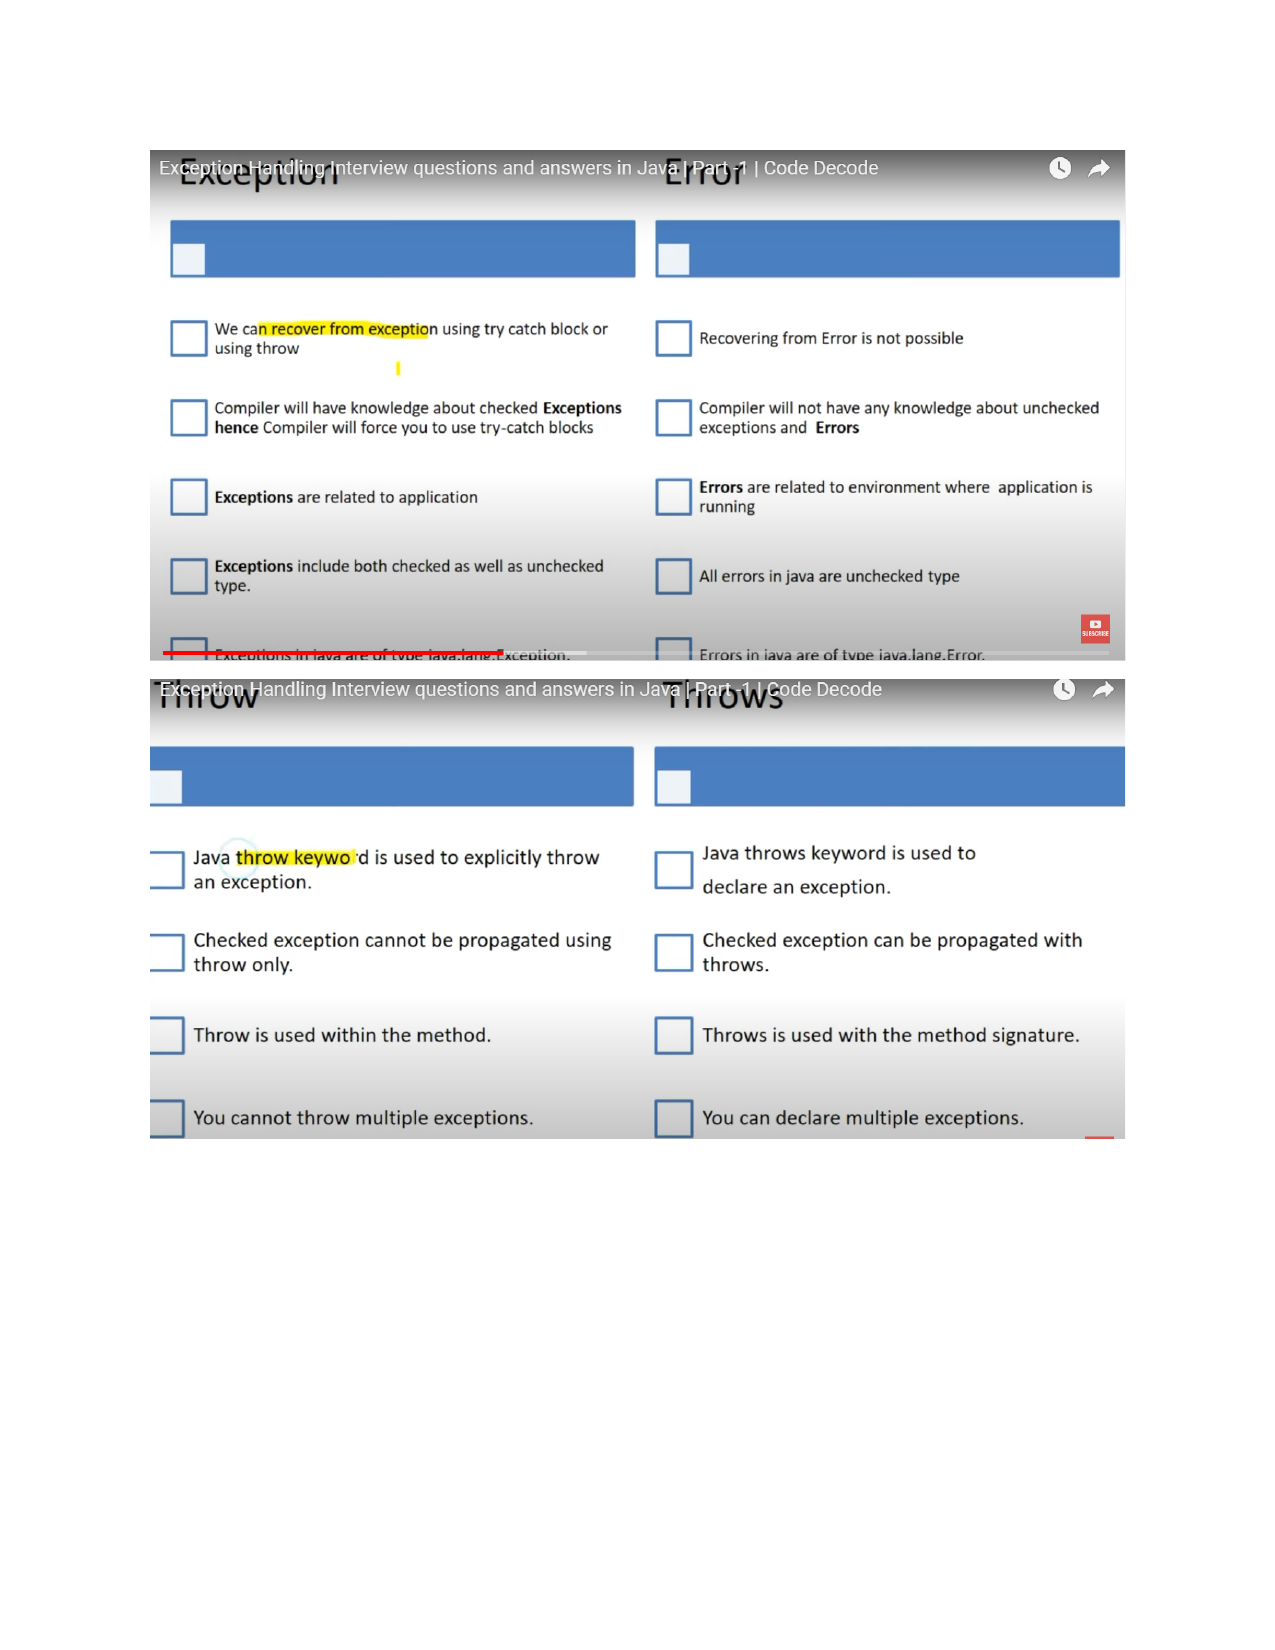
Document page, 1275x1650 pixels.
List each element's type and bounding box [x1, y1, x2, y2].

picture [150, 150, 1125, 661]
picture [150, 679, 1125, 1139]
